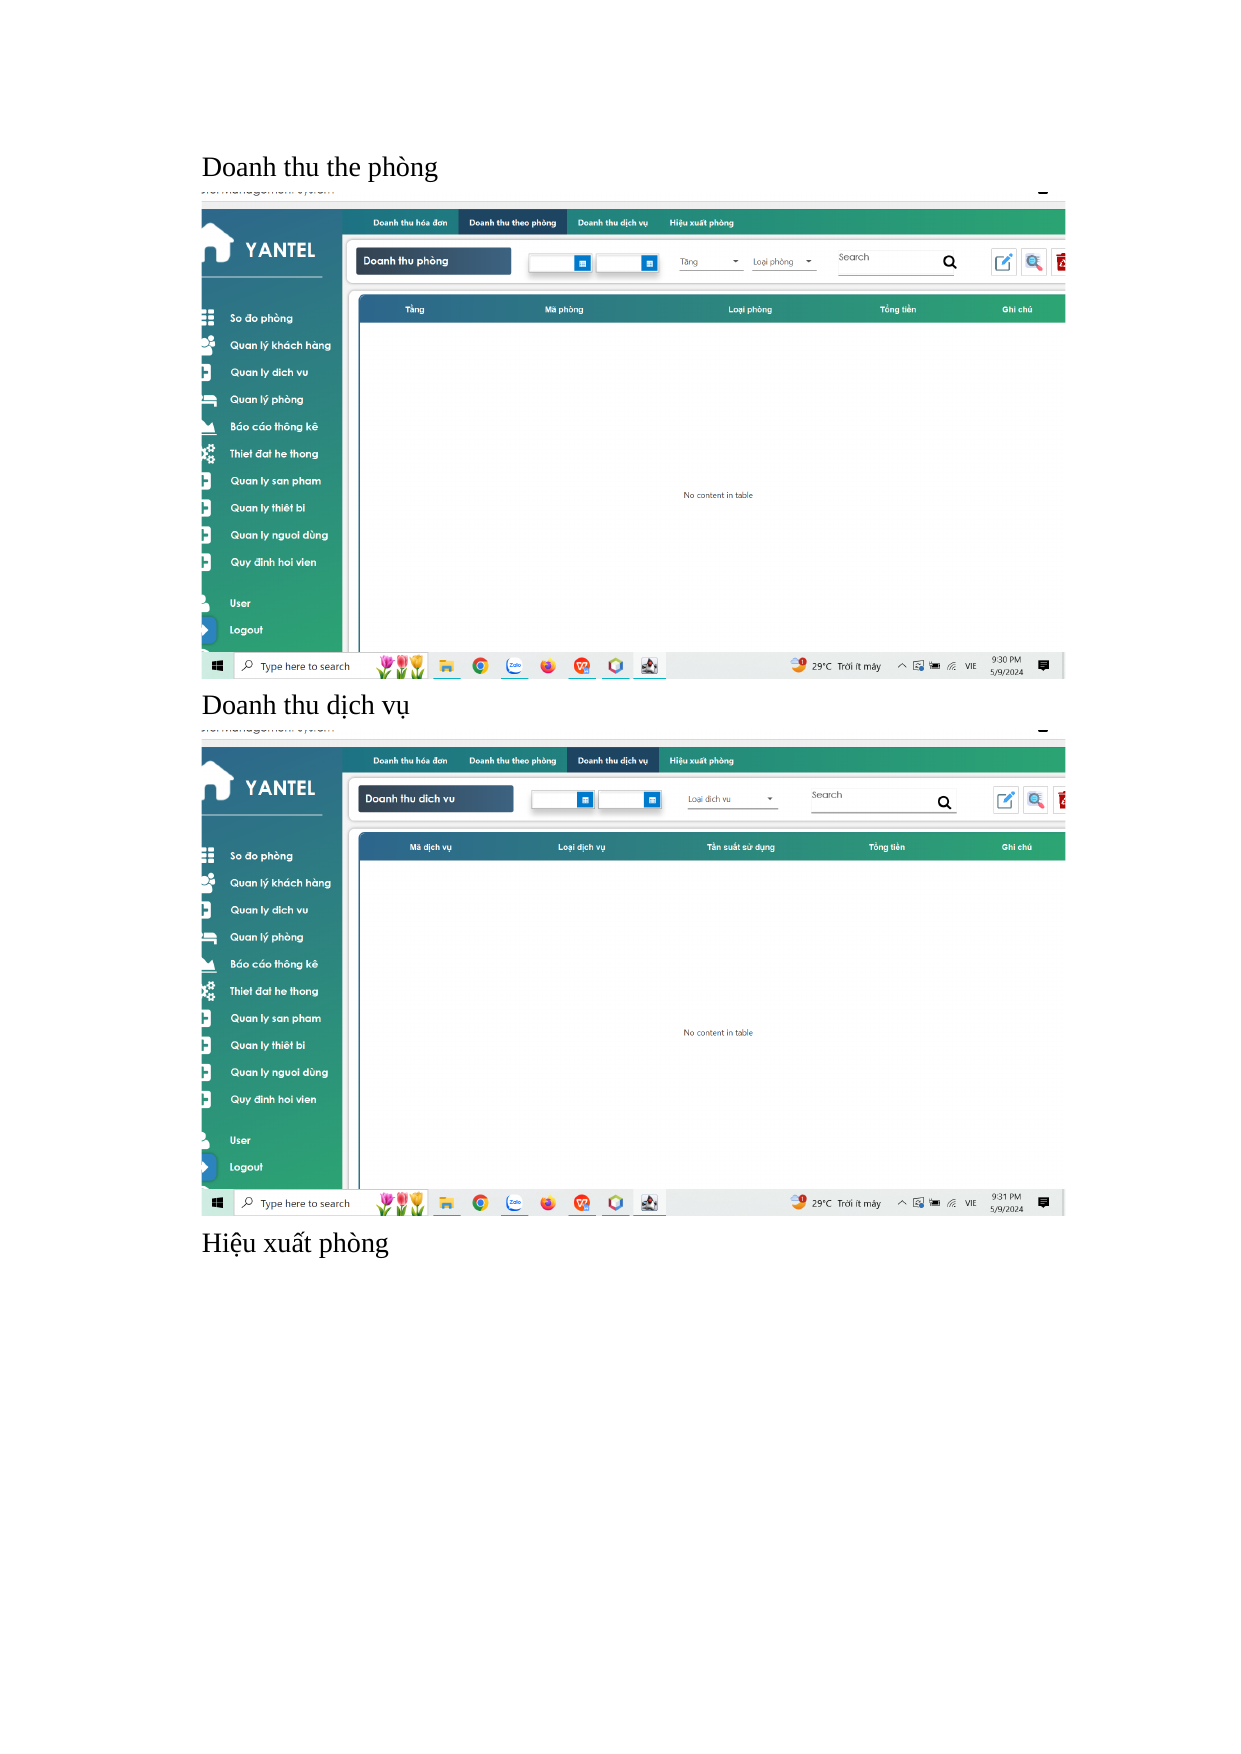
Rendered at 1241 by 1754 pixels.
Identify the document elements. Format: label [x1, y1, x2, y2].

picture [201, 730, 1066, 1216]
text [187, 150, 1053, 1258]
picture [201, 192, 1066, 679]
